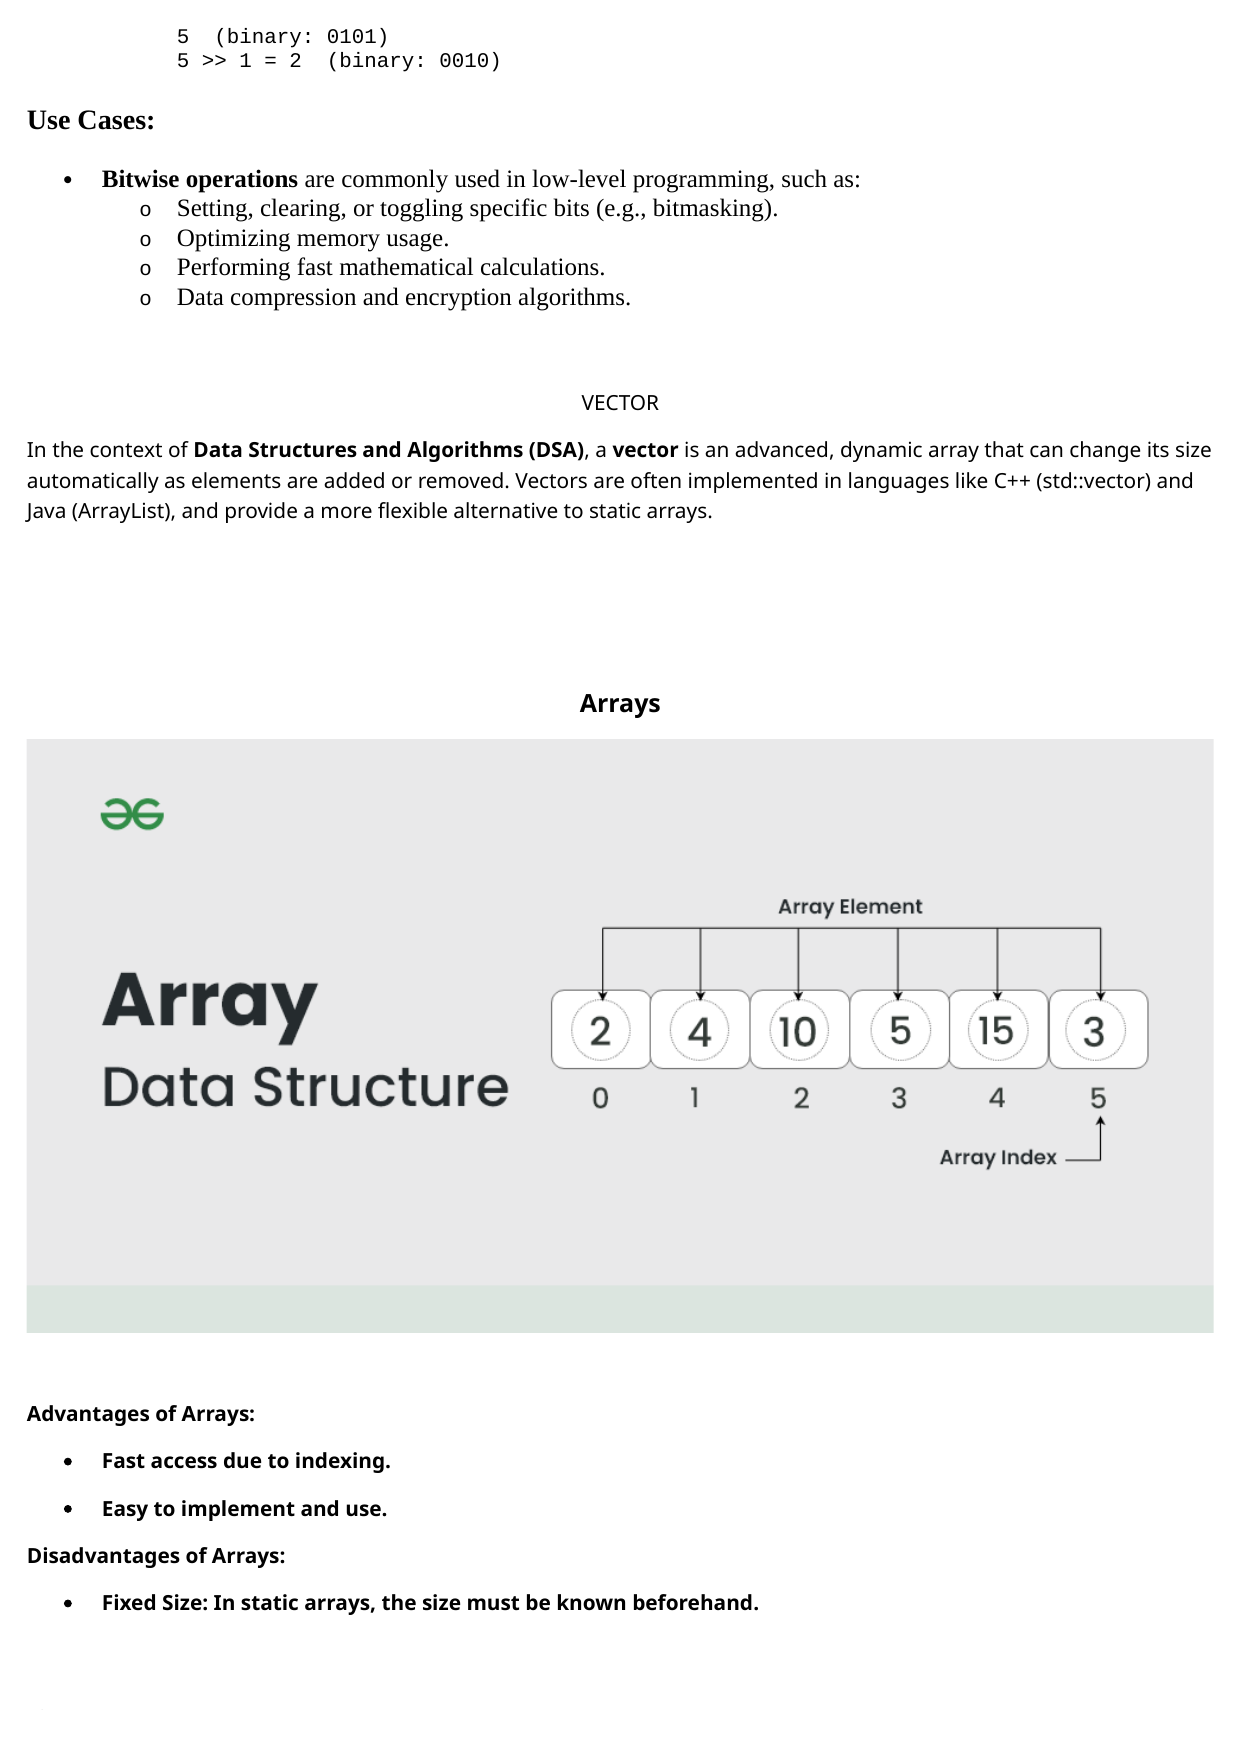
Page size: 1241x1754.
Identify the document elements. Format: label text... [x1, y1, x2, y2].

text 5 >> 1 = 2 (binary: 0010) [177, 50, 1214, 74]
text Disadvantages of Arrays: [27, 1541, 1214, 1569]
text VECTOR [27, 388, 1214, 417]
picture [26, 739, 1214, 1333]
text Arrays [27, 686, 1214, 720]
text Advantages of Arrays: [27, 1399, 1214, 1428]
text In the context of Data Structures and Algorithms (DSA), a vector is an advanced, dynamic array that can change its size automatically as elements are added or removed. Vectors are often implemented in languages like C++ (std::vector) and Java (ArrayList), and provide a more flexible alternative to static arrays. [27, 435, 1214, 525]
list Optimizing memory usage. [139, 223, 1214, 252]
list Bitwise operations are commonly used in low-level programming, such as: [64, 164, 1214, 193]
list Easy to implement and use. [64, 1494, 1214, 1522]
list Performing fast mathematical calculations. [139, 252, 1214, 282]
list Fast access due to indexing. [64, 1447, 1214, 1475]
list Data compression and encryption algorithms. [139, 282, 1214, 312]
list Setting, clearing, or toggling specific bits (e.g., bitmasking). [139, 193, 1214, 223]
text Use Cases: [27, 103, 1214, 135]
list Fixed Size: In static arrays, the size must be known beforehand. [64, 1588, 1214, 1617]
text 5 (binary: 0101) [177, 27, 1214, 50]
